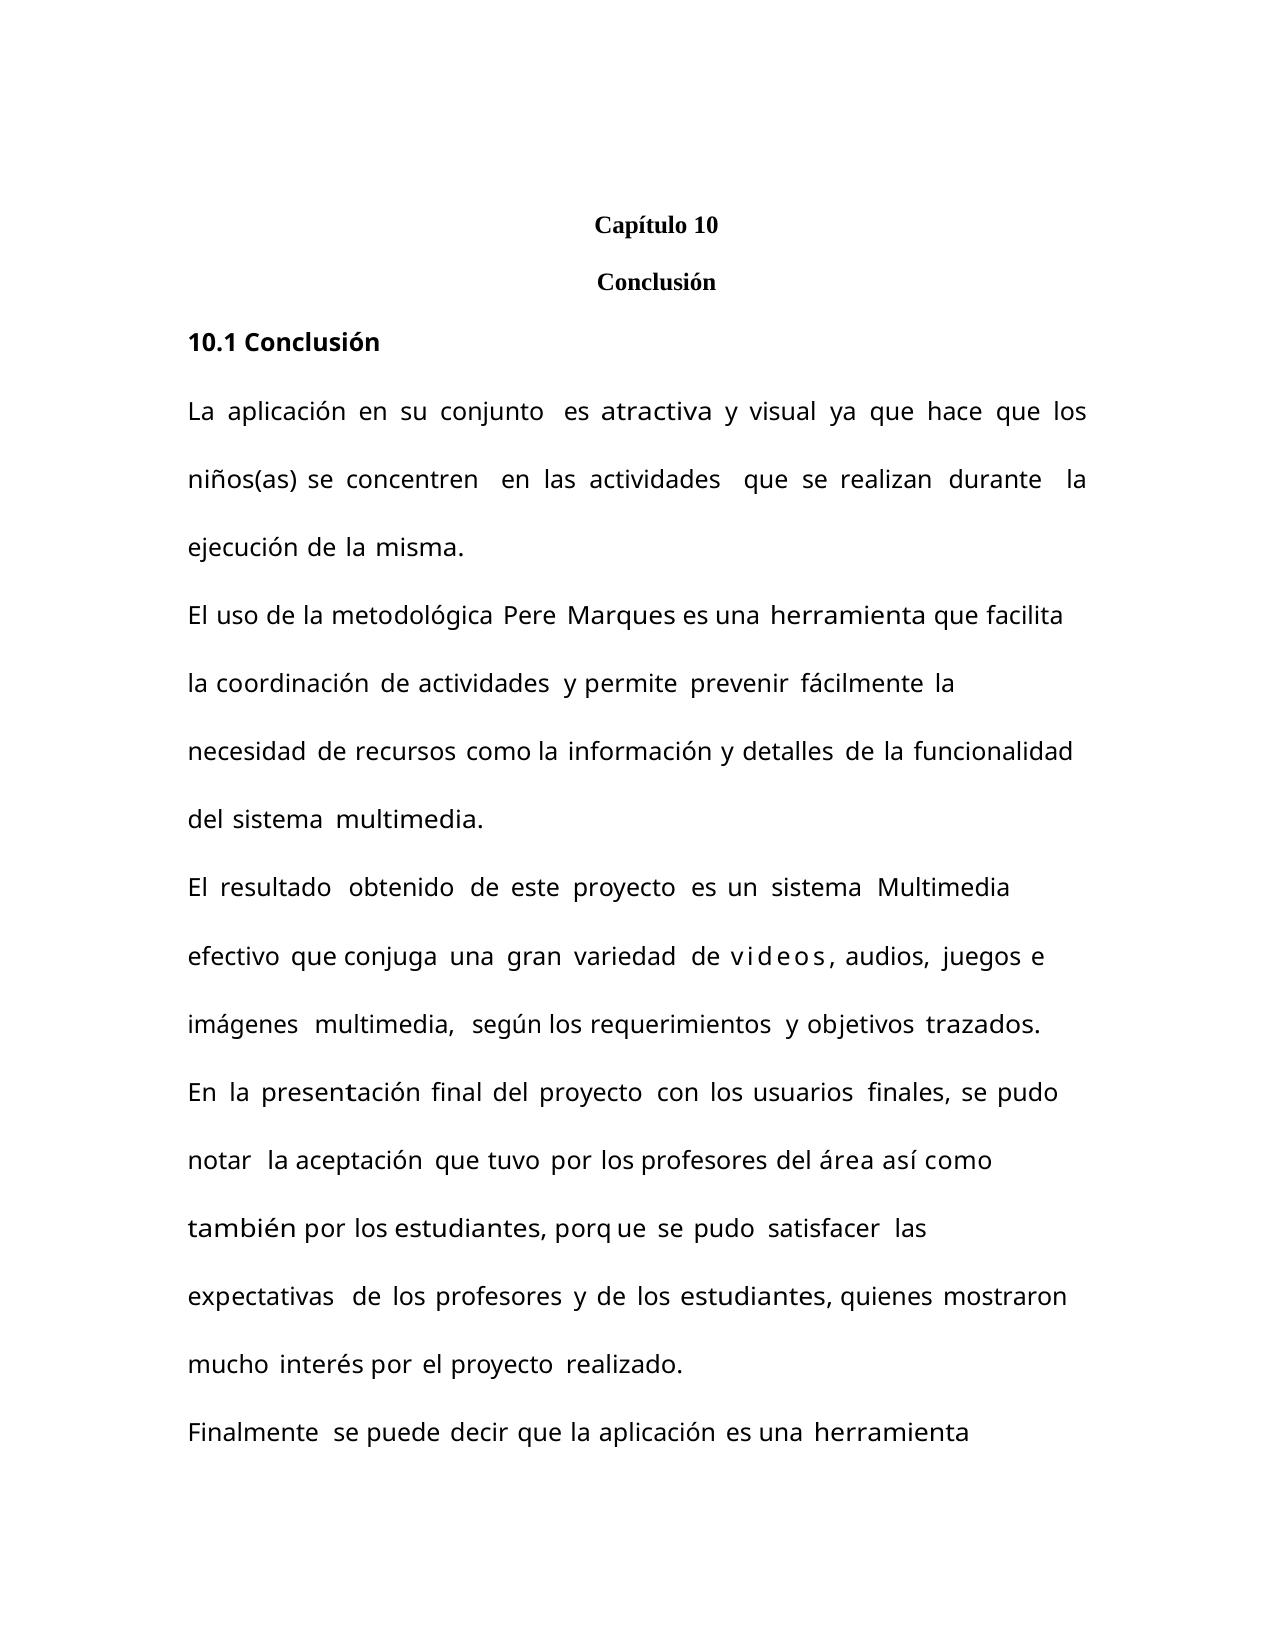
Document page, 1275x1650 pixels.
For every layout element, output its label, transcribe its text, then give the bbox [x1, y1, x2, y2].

subtitle 10.1 Conclusión [187, 325, 1087, 359]
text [187, 1415, 1079, 1449]
text El resultado obtenido de este proyecto es un sistema Multimedia efectivo que conjuga una gran variedad de videos, audios, juegos e imágenes multimedia, según los requerimientos y objetivos trazados. [187, 870, 1079, 1040]
subtitle Conclusión [225, 267, 1087, 296]
text La aplicación en su conjunto es atractiva y visual ya que hace que los niños(as) se concentren en las actividades que se realizan durante la ejecución de la misma. [187, 393, 1087, 563]
text En la presentación final del proyecto con los usuarios finales, se pudo notar la aceptación que tuvo por los profesores del área así como también por los estudiantes, porque se pudo satisfacer las expectativas de los profesores y de los estudiantes, quienes mostraron mucho interés por el proyecto realizado. [187, 1074, 1079, 1381]
text El uso de la metodológica Pere Marques es una herramienta que facilita la coordinación de actividades y permite prevenir fácilmente la necesidad de recursos como la información y detalles de la funcionalidad del sistema multimedia. [187, 597, 1079, 836]
subtitle Capítulo 10 [225, 210, 1087, 239]
